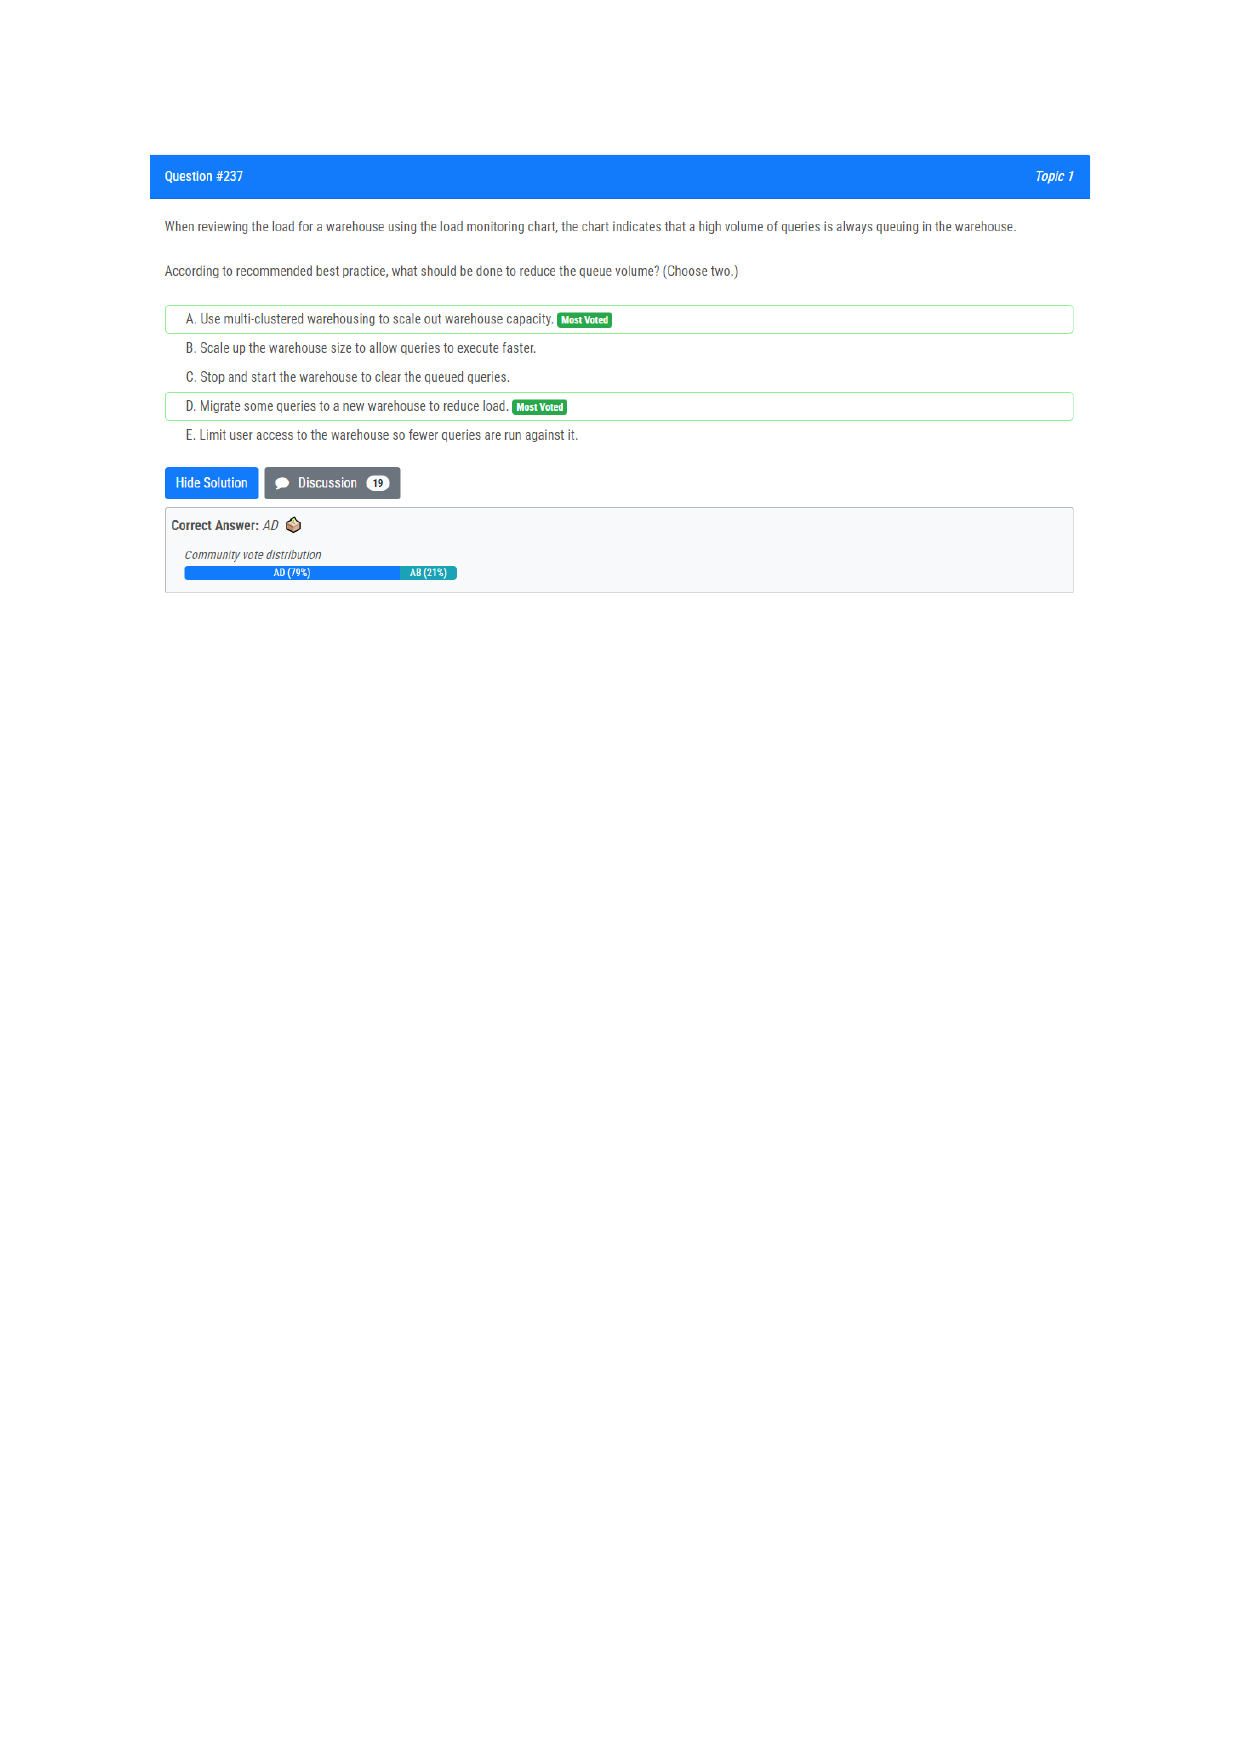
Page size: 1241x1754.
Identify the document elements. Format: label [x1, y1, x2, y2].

picture [150, 150, 1091, 604]
